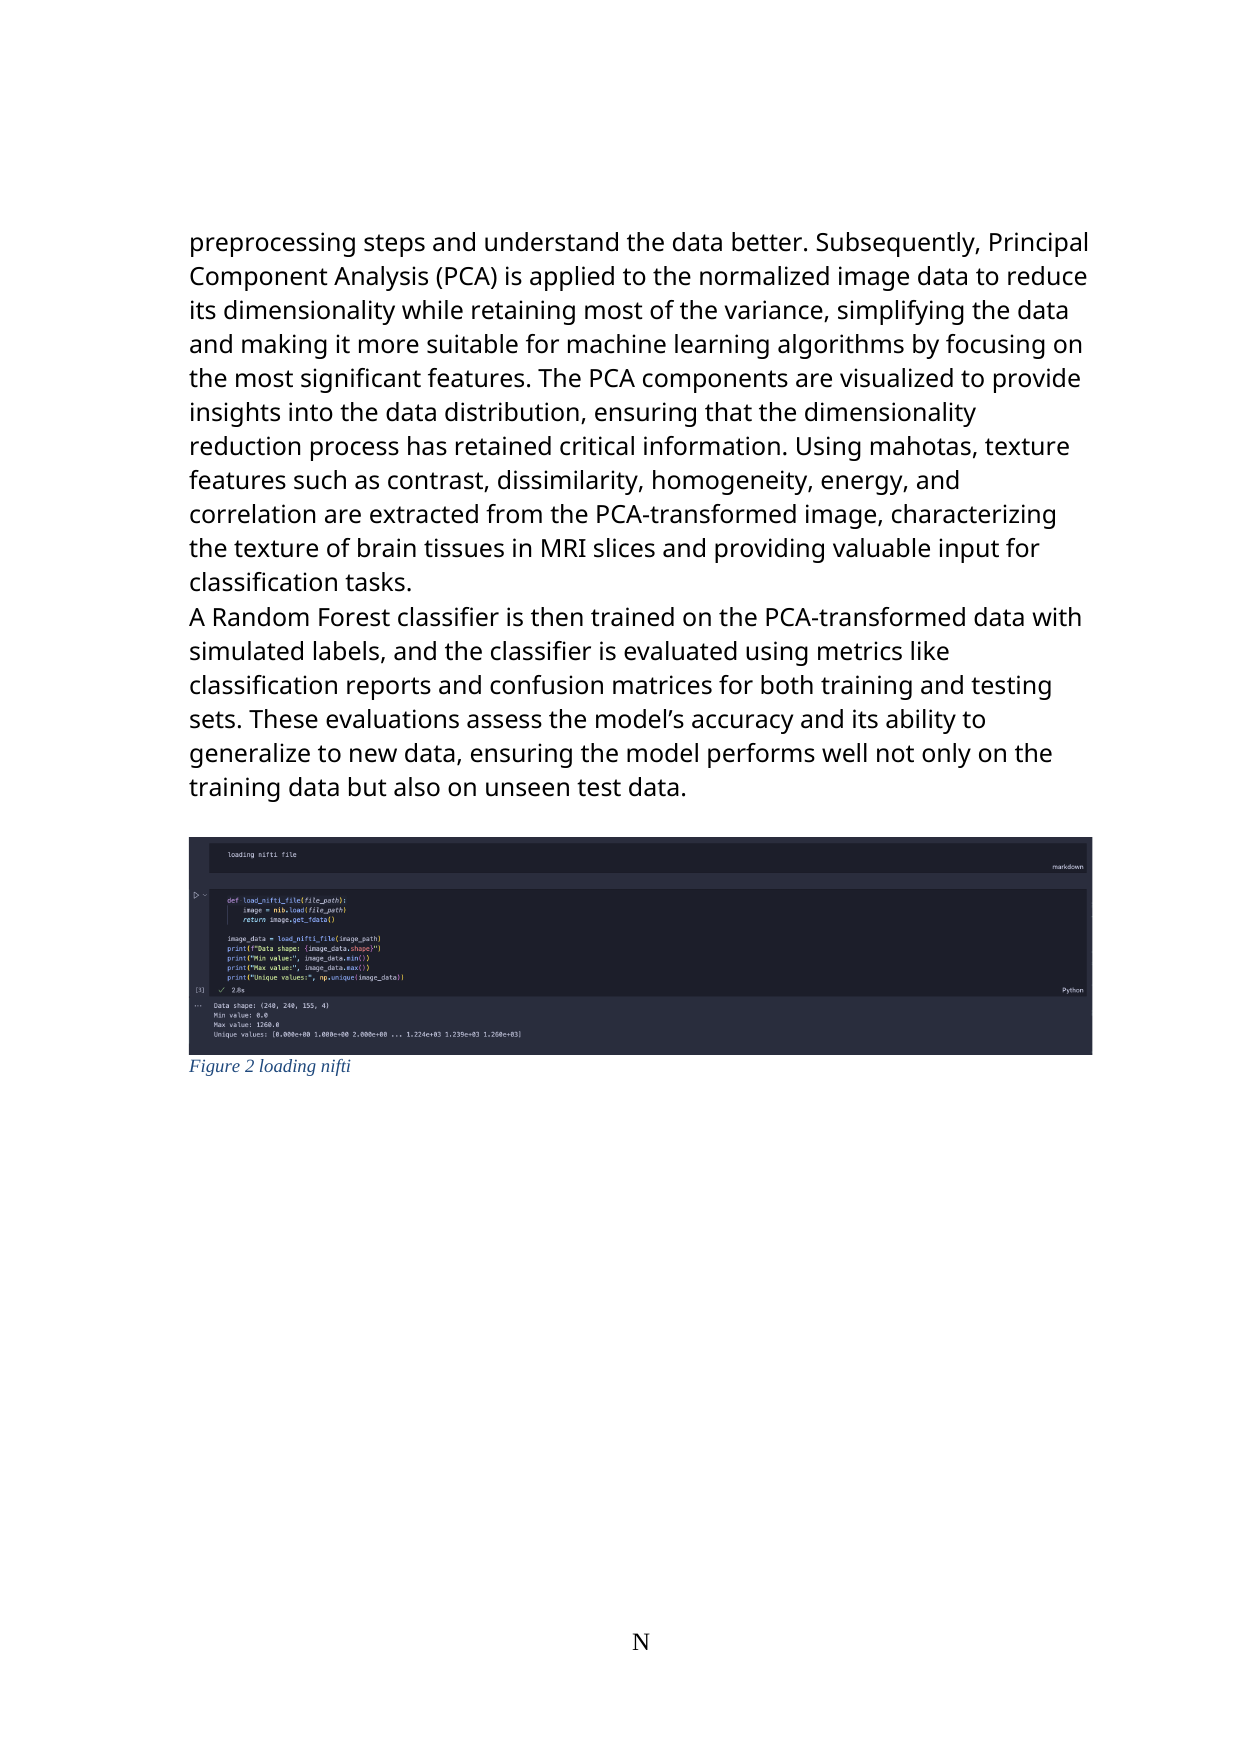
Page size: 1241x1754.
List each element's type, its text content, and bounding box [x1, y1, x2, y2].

picture [188, 837, 1093, 1055]
text A Random Forest classifier is then trained on the PCA-transformed data with simulated labels, and the classifier is evaluated using metrics like classification reports and confusion matrices for both training and testing sets. These evaluations assess the model’s accuracy and its ability to generalize to new data, ensuring the model performs well not only on the training data but also on unseen test data. [189, 599, 1092, 803]
text Figure 2 loading nifti [189, 1055, 1092, 1076]
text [189, 224, 1092, 599]
